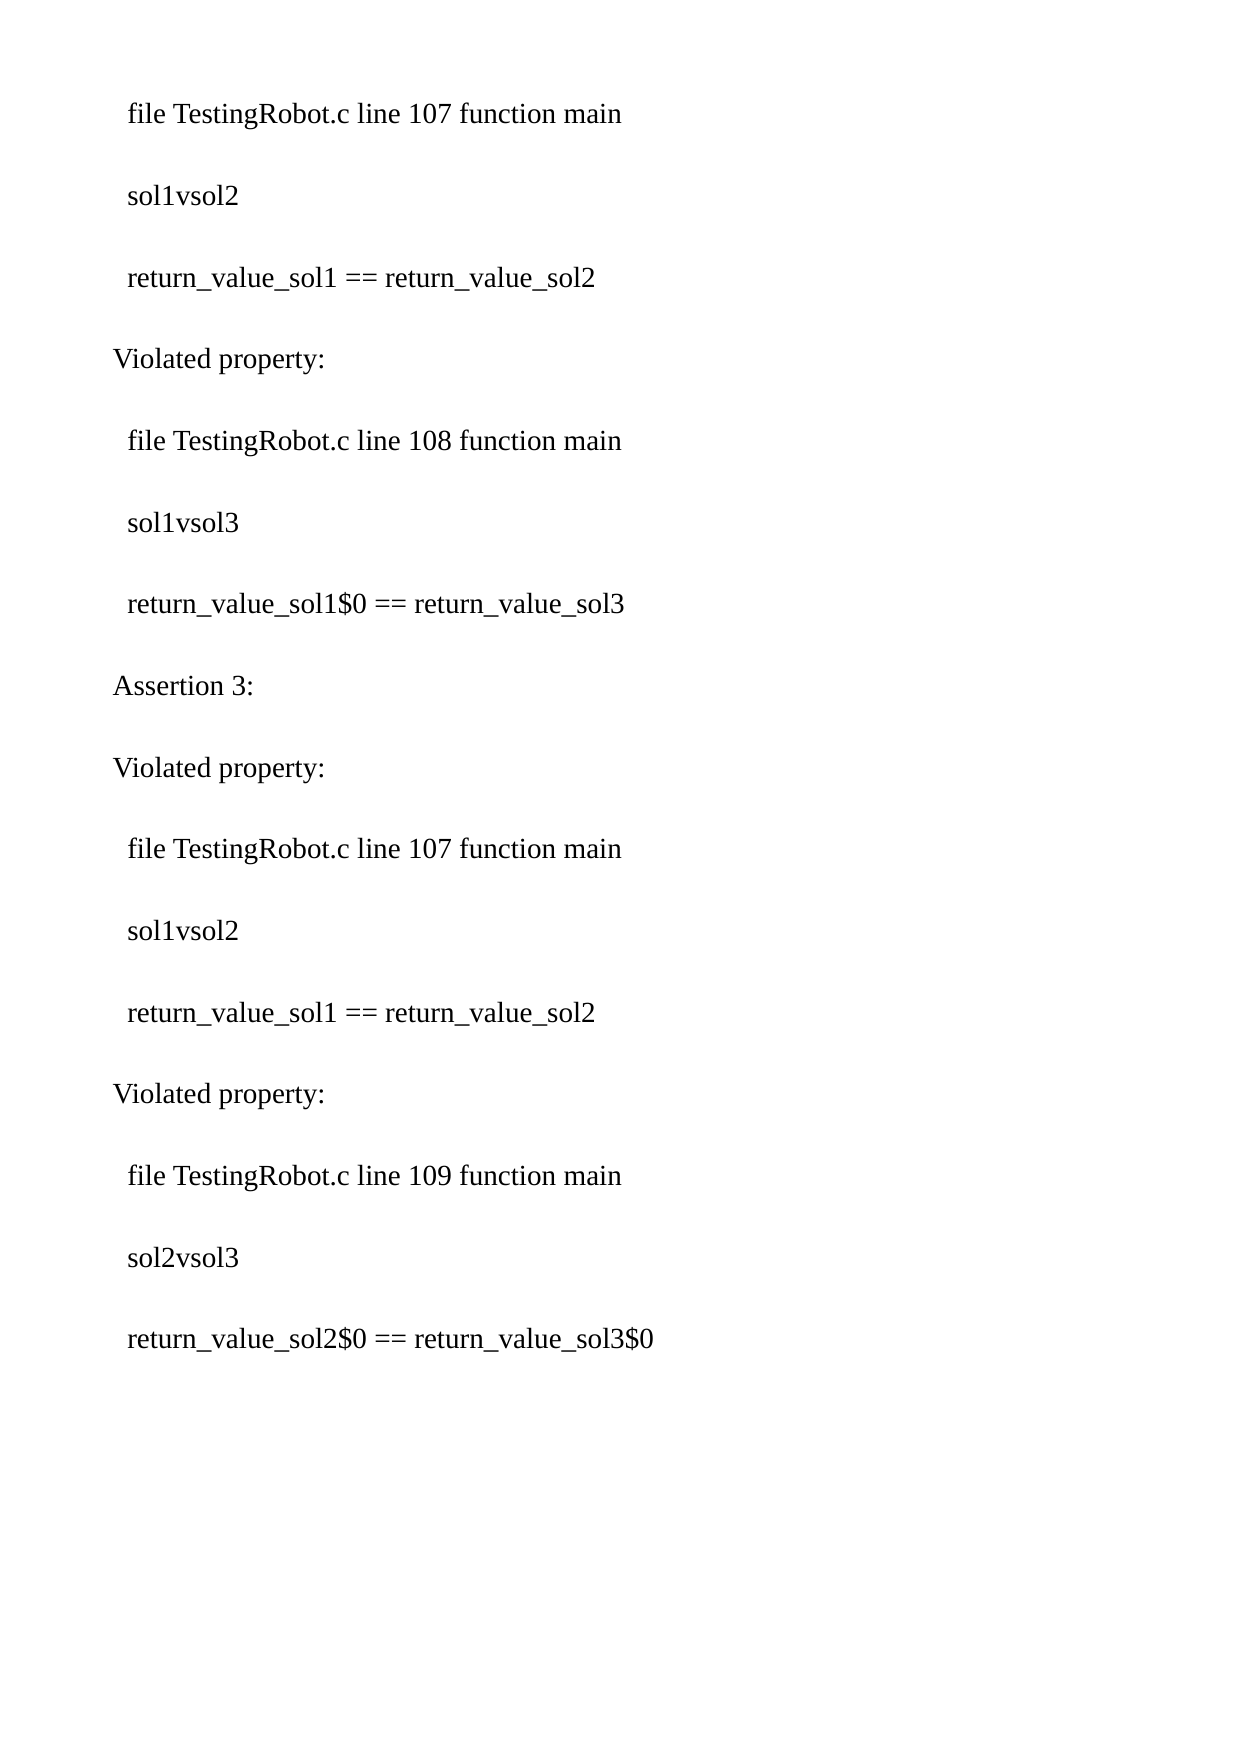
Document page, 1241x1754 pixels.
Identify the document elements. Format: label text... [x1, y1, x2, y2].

text sol1vsol2 [112, 897, 1165, 962]
text return_value_sol2$0 == return_value_sol3$0 [112, 1306, 1165, 1371]
text return_value_sol1 == return_value_sol2 [112, 979, 1165, 1044]
text sol1vsol2 [112, 162, 1165, 227]
text Assertion 3: [112, 652, 1165, 717]
text Violated property: [112, 1061, 1165, 1126]
text file TestingRobot.c line 107 function main [112, 816, 1165, 881]
text file TestingRobot.c line 109 function main [112, 1142, 1165, 1207]
text sol1vsol3 [112, 489, 1165, 554]
text return_value_sol1$0 == return_value_sol3 [112, 571, 1165, 636]
text return_value_sol1 == return_value_sol2 [112, 244, 1165, 309]
text sol2vsol3 [112, 1224, 1165, 1289]
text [112, 81, 1165, 146]
text file TestingRobot.c line 108 function main [112, 407, 1165, 472]
text Violated property: [112, 734, 1165, 799]
text Violated property: [112, 326, 1165, 391]
